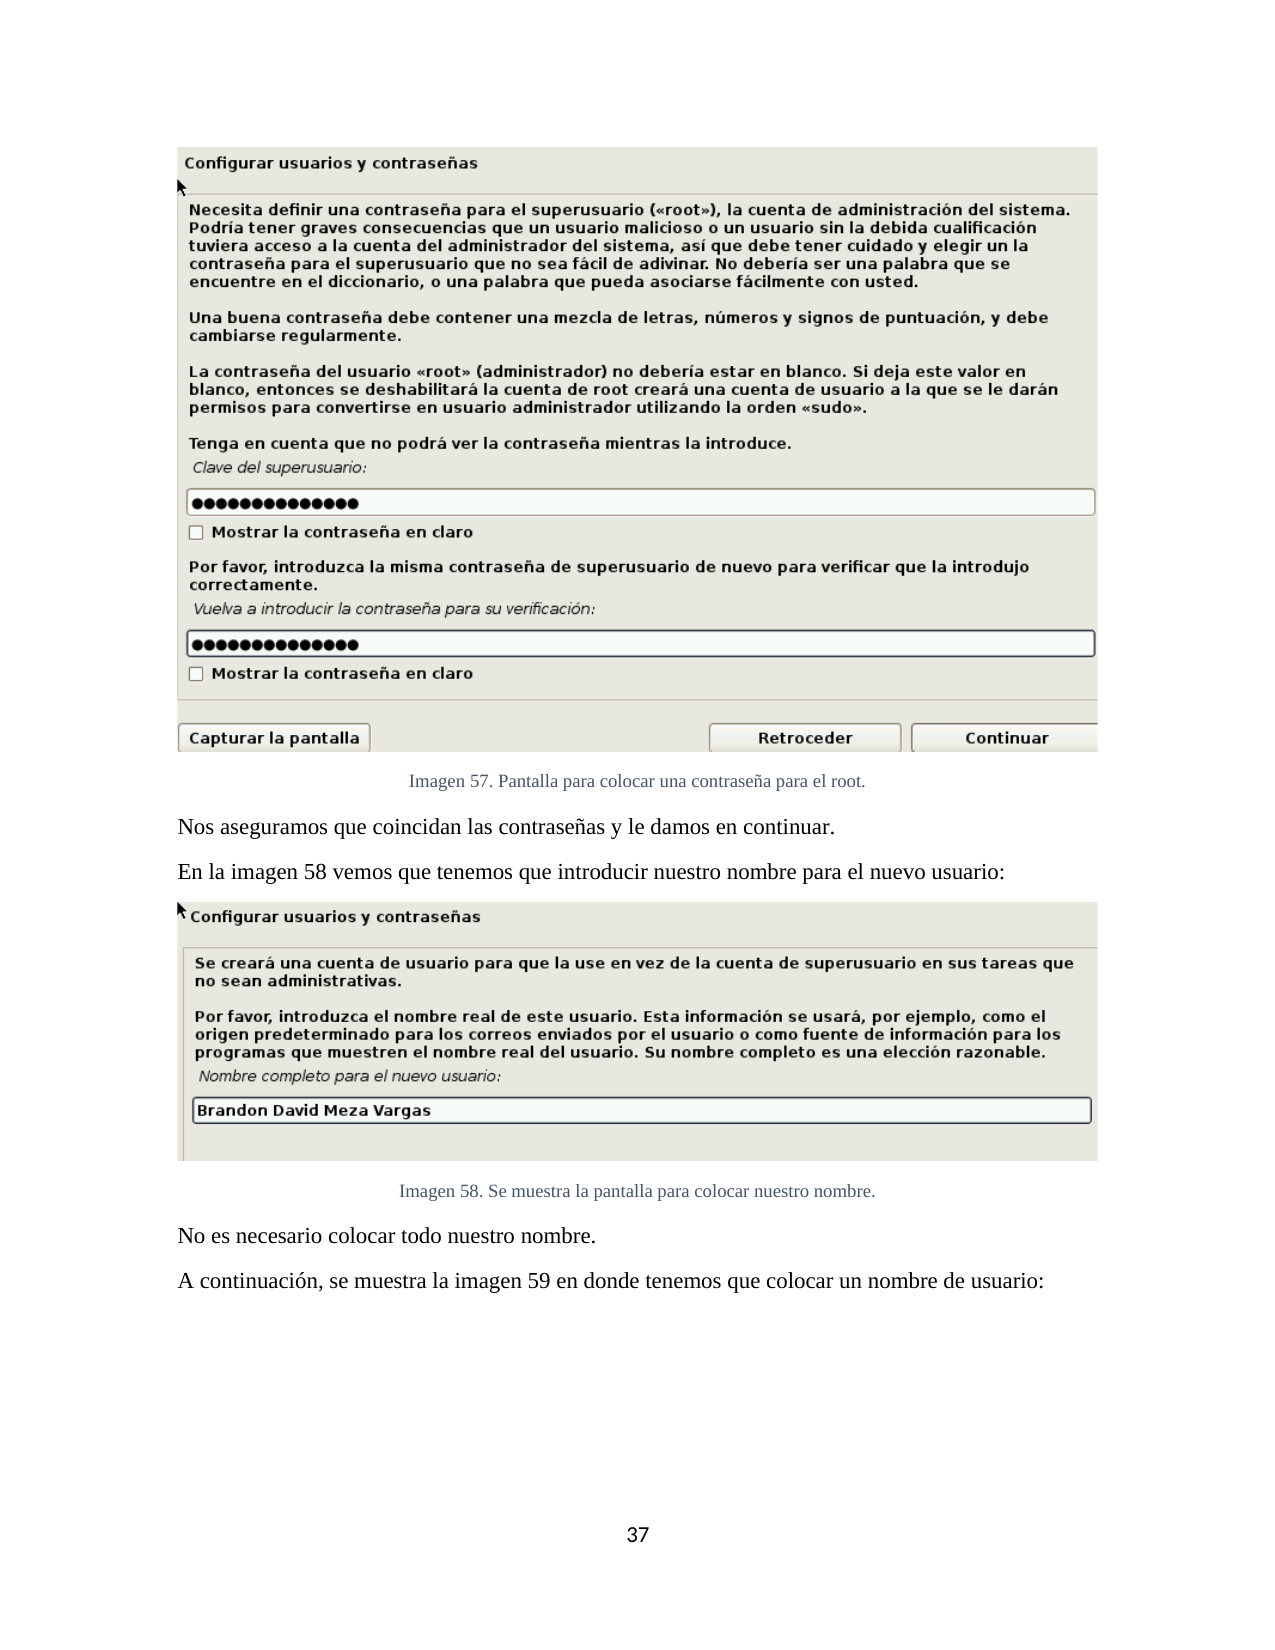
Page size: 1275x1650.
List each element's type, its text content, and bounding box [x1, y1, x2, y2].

text Imagen 57. Pantalla para colocar una contraseña para el root. [177, 770, 1098, 792]
text Imagen 58. Se muestra la pantalla para colocar nuestro nombre. [177, 1180, 1098, 1201]
text A continuación, se muestra la imagen 59 en donde tenemos que colocar un nombre de usuario: [177, 1267, 1098, 1293]
text Nos aseguramos que coincidan las contraseñas y le damos en continuar. [177, 813, 1098, 839]
text En la imagen 58 vemos que tenemos que introducir nuestro nombre para el nuevo usuario: [177, 858, 1098, 884]
text No es necesario colocar todo nuestro nombre. [177, 1222, 1098, 1248]
